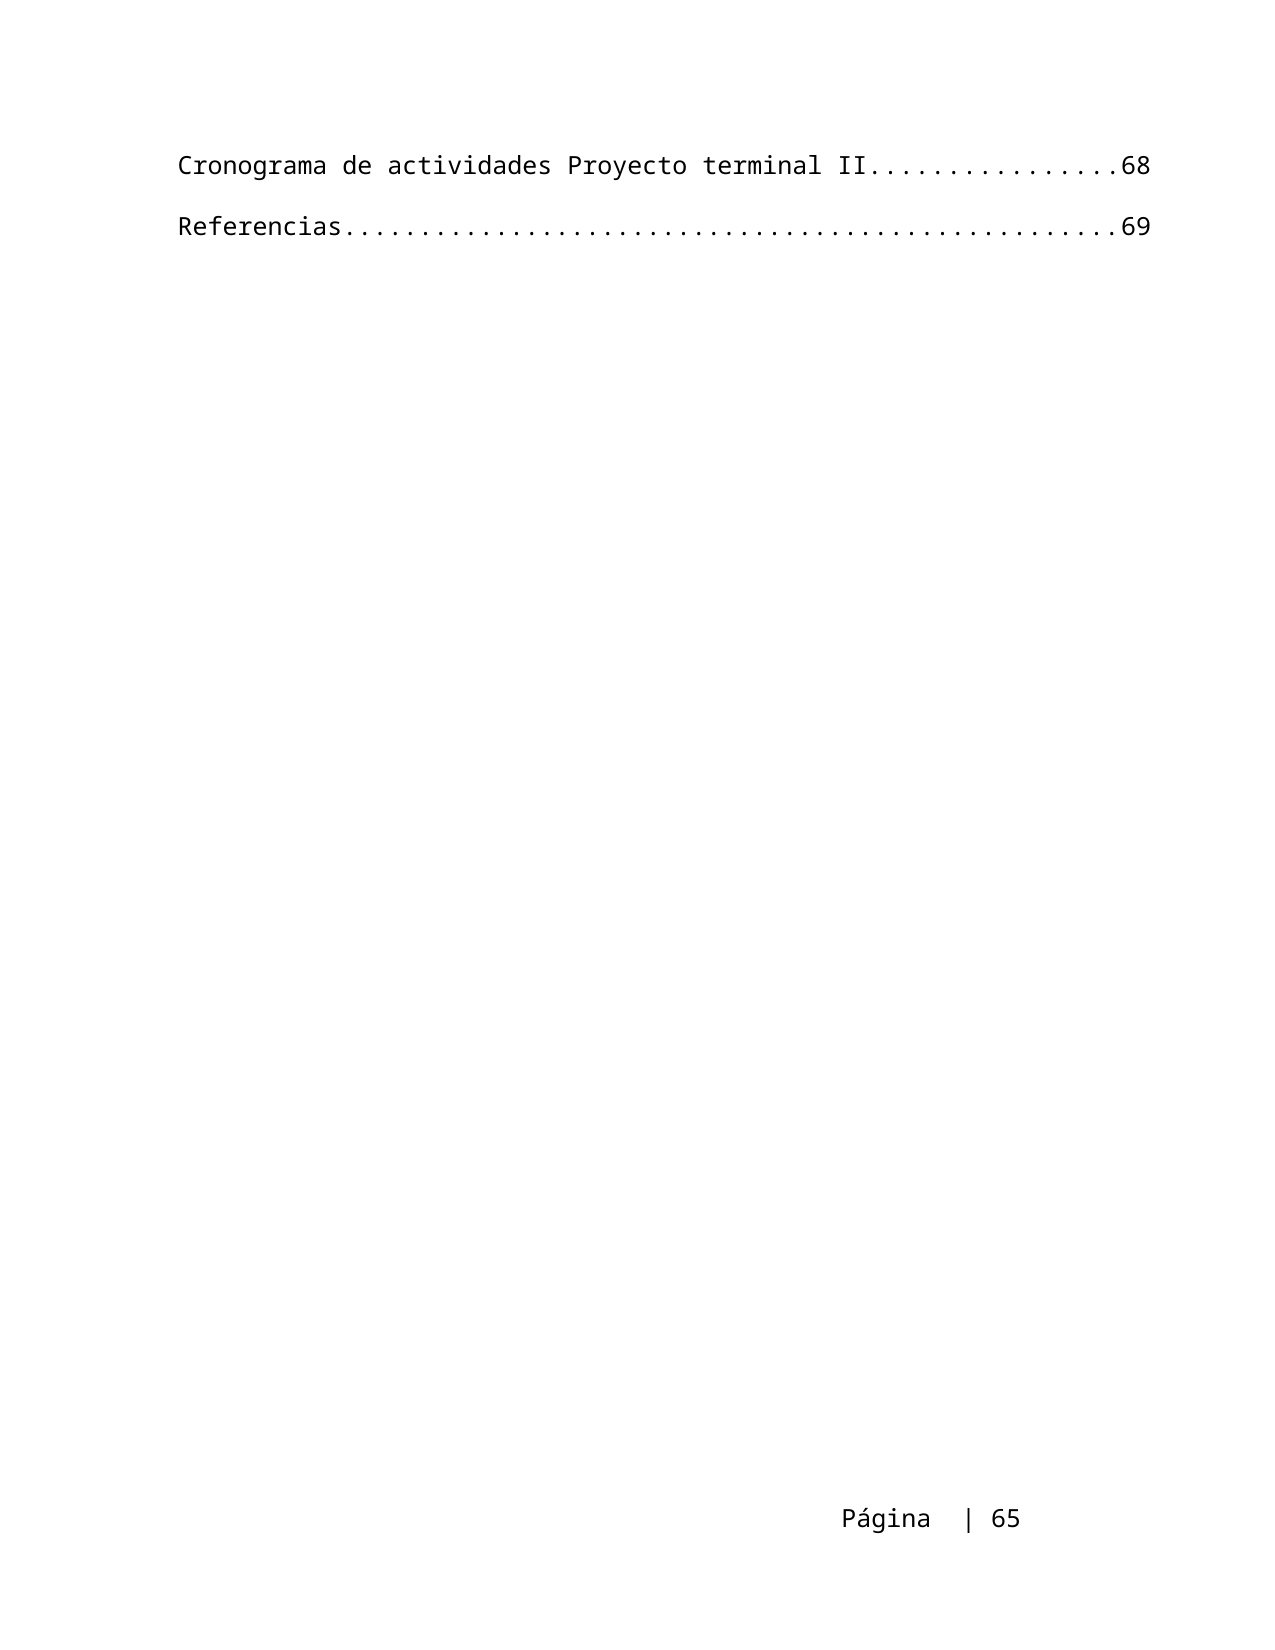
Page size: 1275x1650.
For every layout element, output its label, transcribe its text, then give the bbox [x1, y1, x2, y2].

text Referencias 69 [177, 209, 1152, 243]
text Cronograma de actividades Proyecto terminal II 68 [177, 148, 1152, 182]
